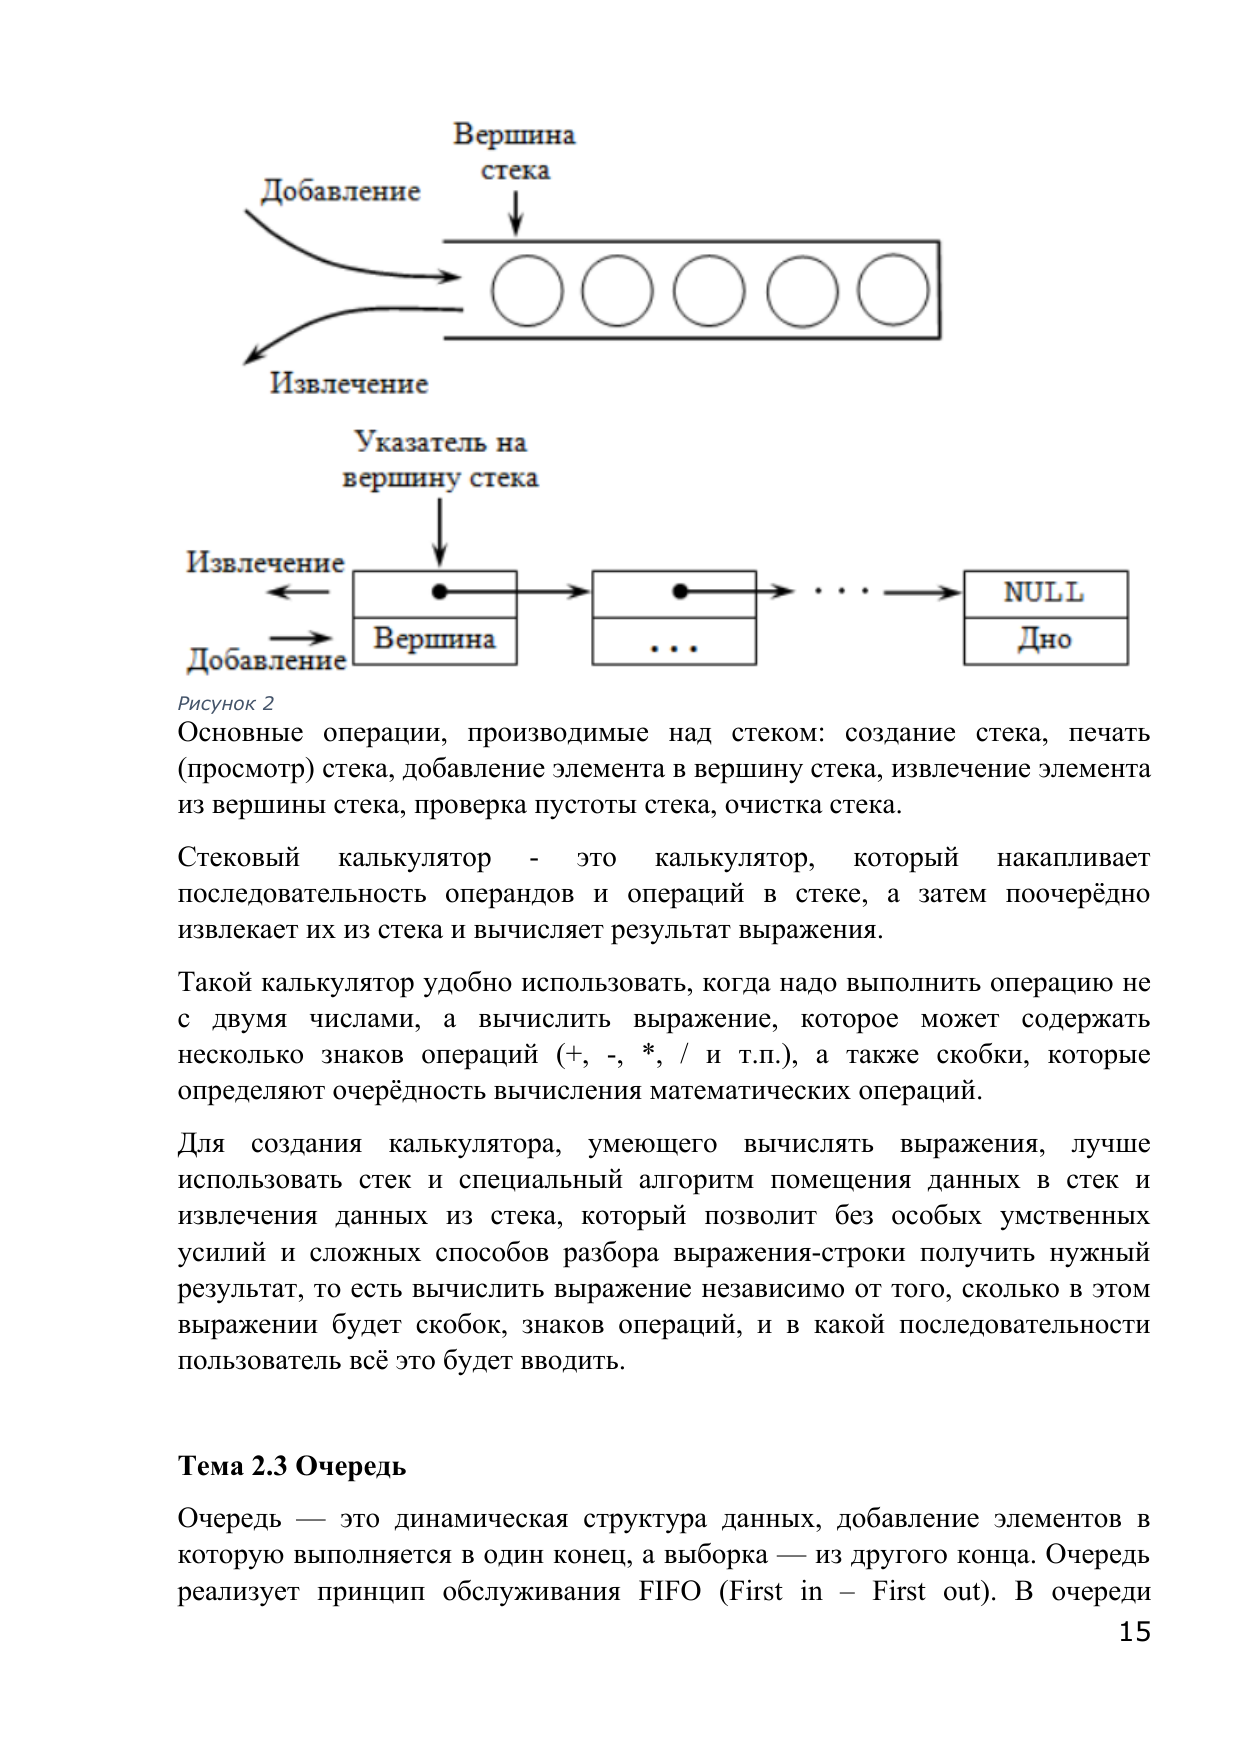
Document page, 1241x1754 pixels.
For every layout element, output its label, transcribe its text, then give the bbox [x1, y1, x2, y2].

subtitle Тема 2.3 Очередь [177, 1448, 1152, 1481]
text Такой калькулятор удобно использовать, когда надо выполнить операцию не с двумя числами, а вычислить выражение, которое может содержать несколько знаков операций (+, -, *, / и т.п.), а также скобки, которые определяют очерёдность вычисления математических операций. [177, 964, 1152, 1106]
picture [177, 117, 1144, 682]
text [177, 1501, 1152, 1606]
text Стековый калькулятор - это калькулятор, который накапливает последовательность операндов и операций в стеке, а затем поочерёдно извлекает их из стека и вычисляет результат выражения. [177, 839, 1152, 945]
text Для создания калькулятора, умеющего вычислять выражения, лучше использовать стек и специальный алгоритм помещения данных в стек и извлечения данных из стека, который позволит без особых умственных усилий и сложных способов разбора выражения-строки получить нужный результат, то есть вычислить выражение независимо от того, сколько в этом выражении будет скобок, знаков операций, и в какой последовательности пользователь всё это будет вводить. [177, 1125, 1152, 1376]
